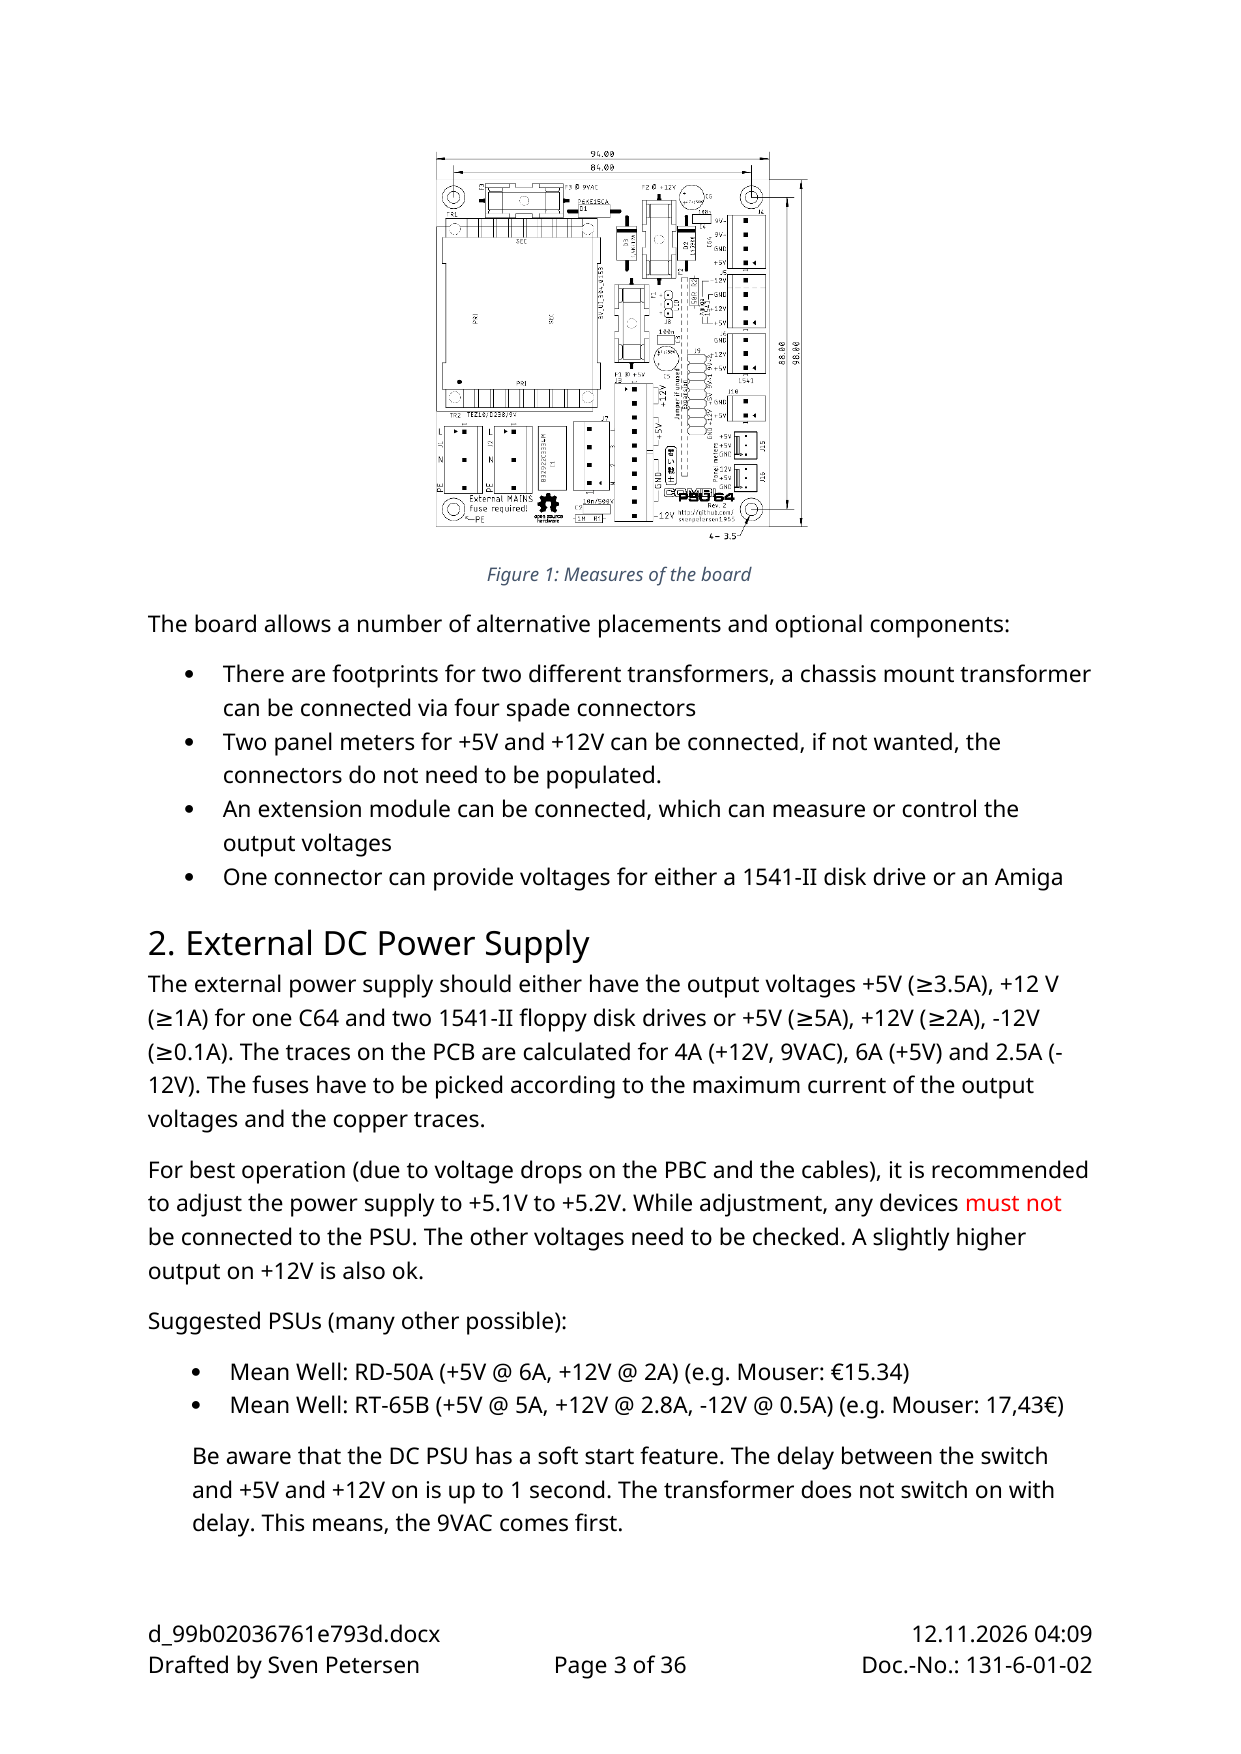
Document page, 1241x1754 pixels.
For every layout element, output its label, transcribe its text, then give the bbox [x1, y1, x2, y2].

text Figure 1: Measures of the board [148, 561, 1093, 587]
list An extension module can be connected, which can measure or control the output voltages [185, 793, 1093, 858]
list Mean Well: RT-65B (+5V @ 5A, +12V @ 2.8A, -12V @ 0.5A) (e.g. Mouser: 17,43€) [192, 1389, 1093, 1421]
list Two panel meters for +5V and +12V can be connected, if not wanted, the connectors do not need to be populated. [185, 726, 1093, 791]
text The external power supply should either have the output voltages +5V (≥3.5A), +12 V (≥1A) for one C64 and two 1541-II floppy disk drives or +5V (≥5A), +12V (≥2A), -12V (≥0.1A). The traces on the PCB are calculated for 4A (+12V, 9VAC), 6A (+5V) and 2.5A (-12V). The fuses have to be picked according to the maximum current of the output voltages and the copper traces. [148, 968, 1093, 1134]
picture [432, 147, 808, 542]
text Be aware that the DC PSU has a soft start feature. The delay between the switch and +5V and +12V on is up to 1 second. The transformer does not switch on with delay. This means, the 9VAC comes first. [192, 1440, 1093, 1539]
subtitle External DC Power Supply [148, 919, 1093, 965]
list Mean Well: RD-50A (+5V @ 6A, +12V @ 2A) (e.g. Mouser: €15.34) [192, 1356, 1093, 1387]
text Suggested PSUs (many other possible): [148, 1305, 1093, 1337]
text The board allows a number of alternative placements and optional components: [148, 608, 1093, 639]
text For best operation (due to voltage drops on the PBC and the cables), it is recommended to adjust the power supply to +5.1V to +5.2V. While adjustment, any devices must not be connected to the PSU. The other voltages need to be checked. A slightly higher output on +12V is also ok. [148, 1154, 1093, 1286]
list There are footprints for two different transformers, a chassis mount transformer can be connected via four spade connectors [185, 658, 1093, 723]
list One connector can provide voltages for either a 1541-II disk drive or an Amiga [185, 861, 1093, 892]
